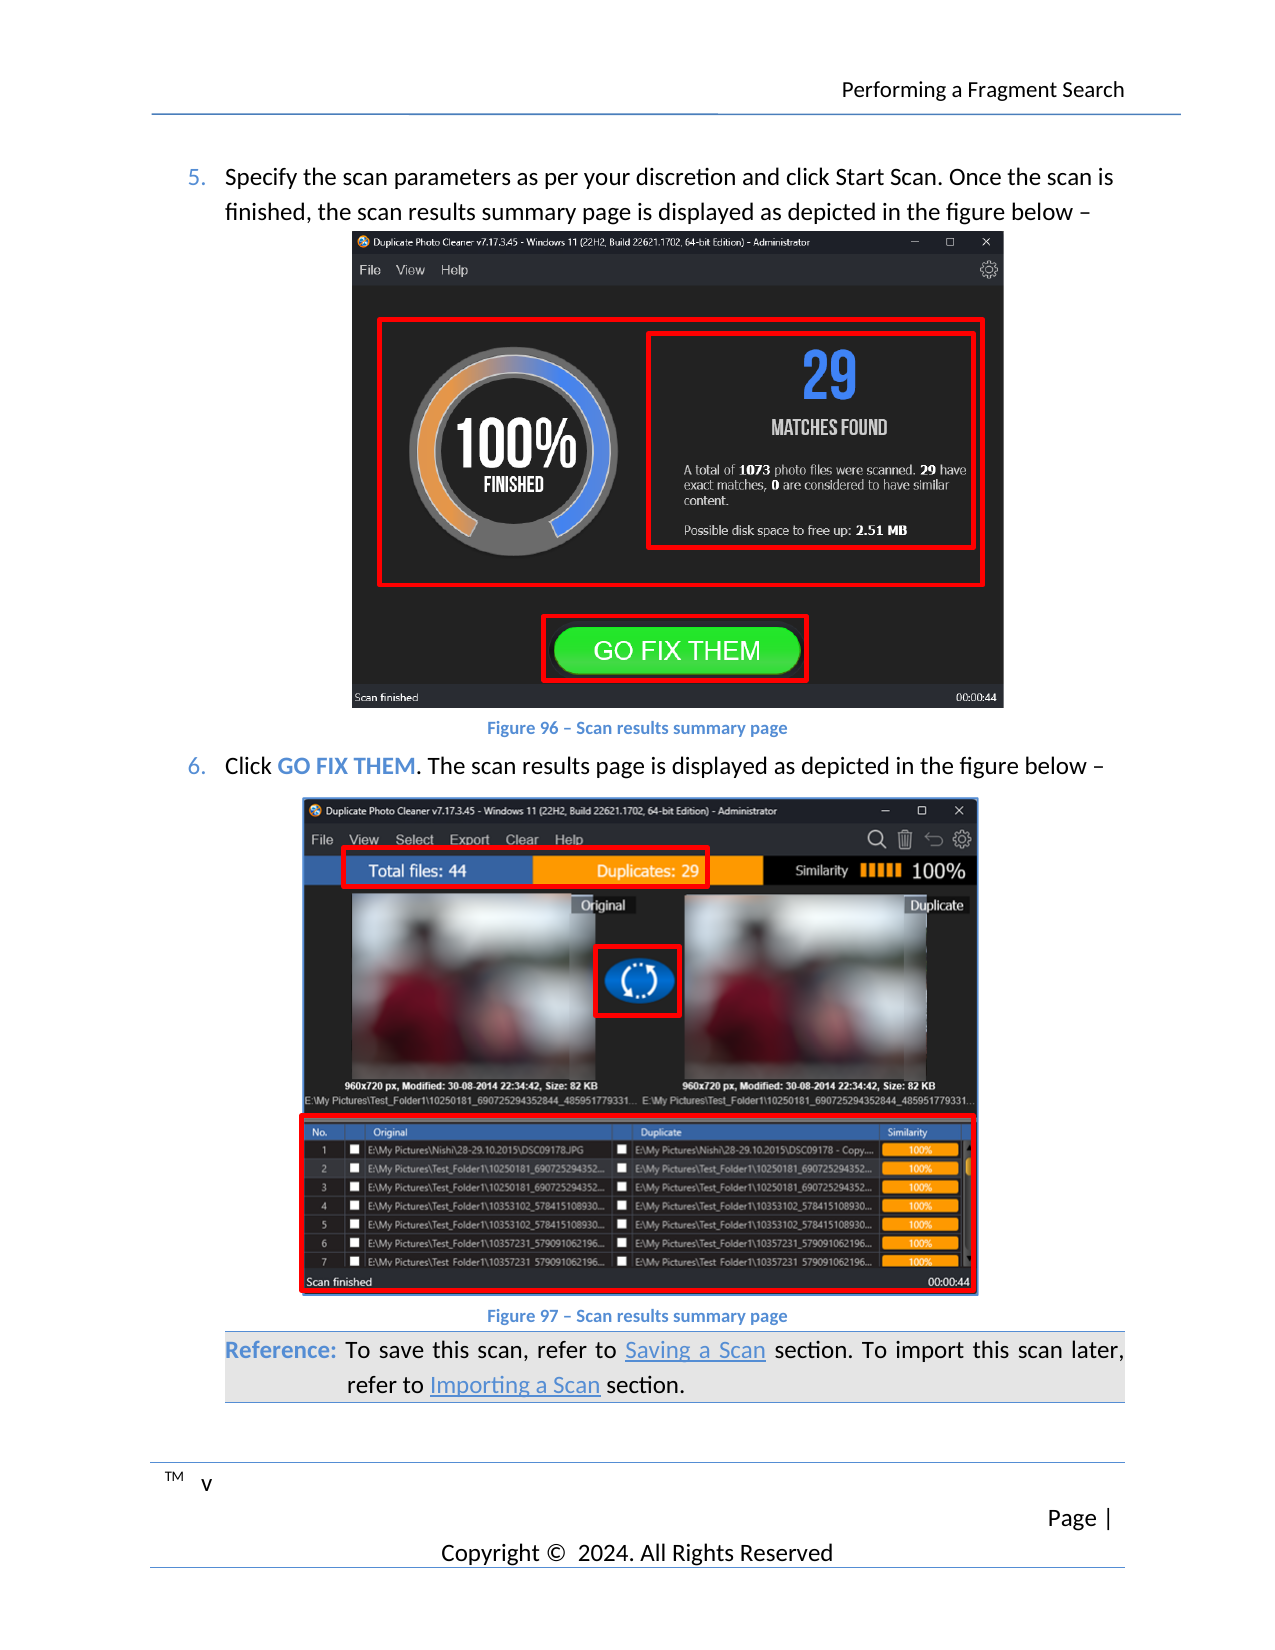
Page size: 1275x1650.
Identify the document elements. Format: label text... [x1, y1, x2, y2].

text Figure 96 – Scan results summary page [150, 716, 1125, 739]
list Specify the scan parameters as per your discretion and click Start Scan. Once the scan is finished, the scan results summary page is displayed as depicted in the figure below – [187, 161, 1125, 227]
text Figure 97 – Scan results summary page [150, 1304, 1125, 1327]
picture [304, 1118, 971, 1288]
picture [352, 231, 1004, 708]
text Reference: To save this scan, refer to Saving a Scan section. To import this scan later, refer to Importing a Scan section. [225, 1332, 1125, 1402]
list Click GO FIX THEM. The scan results page is displayed as depicted in the figure below – [187, 750, 1125, 781]
picture [302, 797, 979, 1296]
